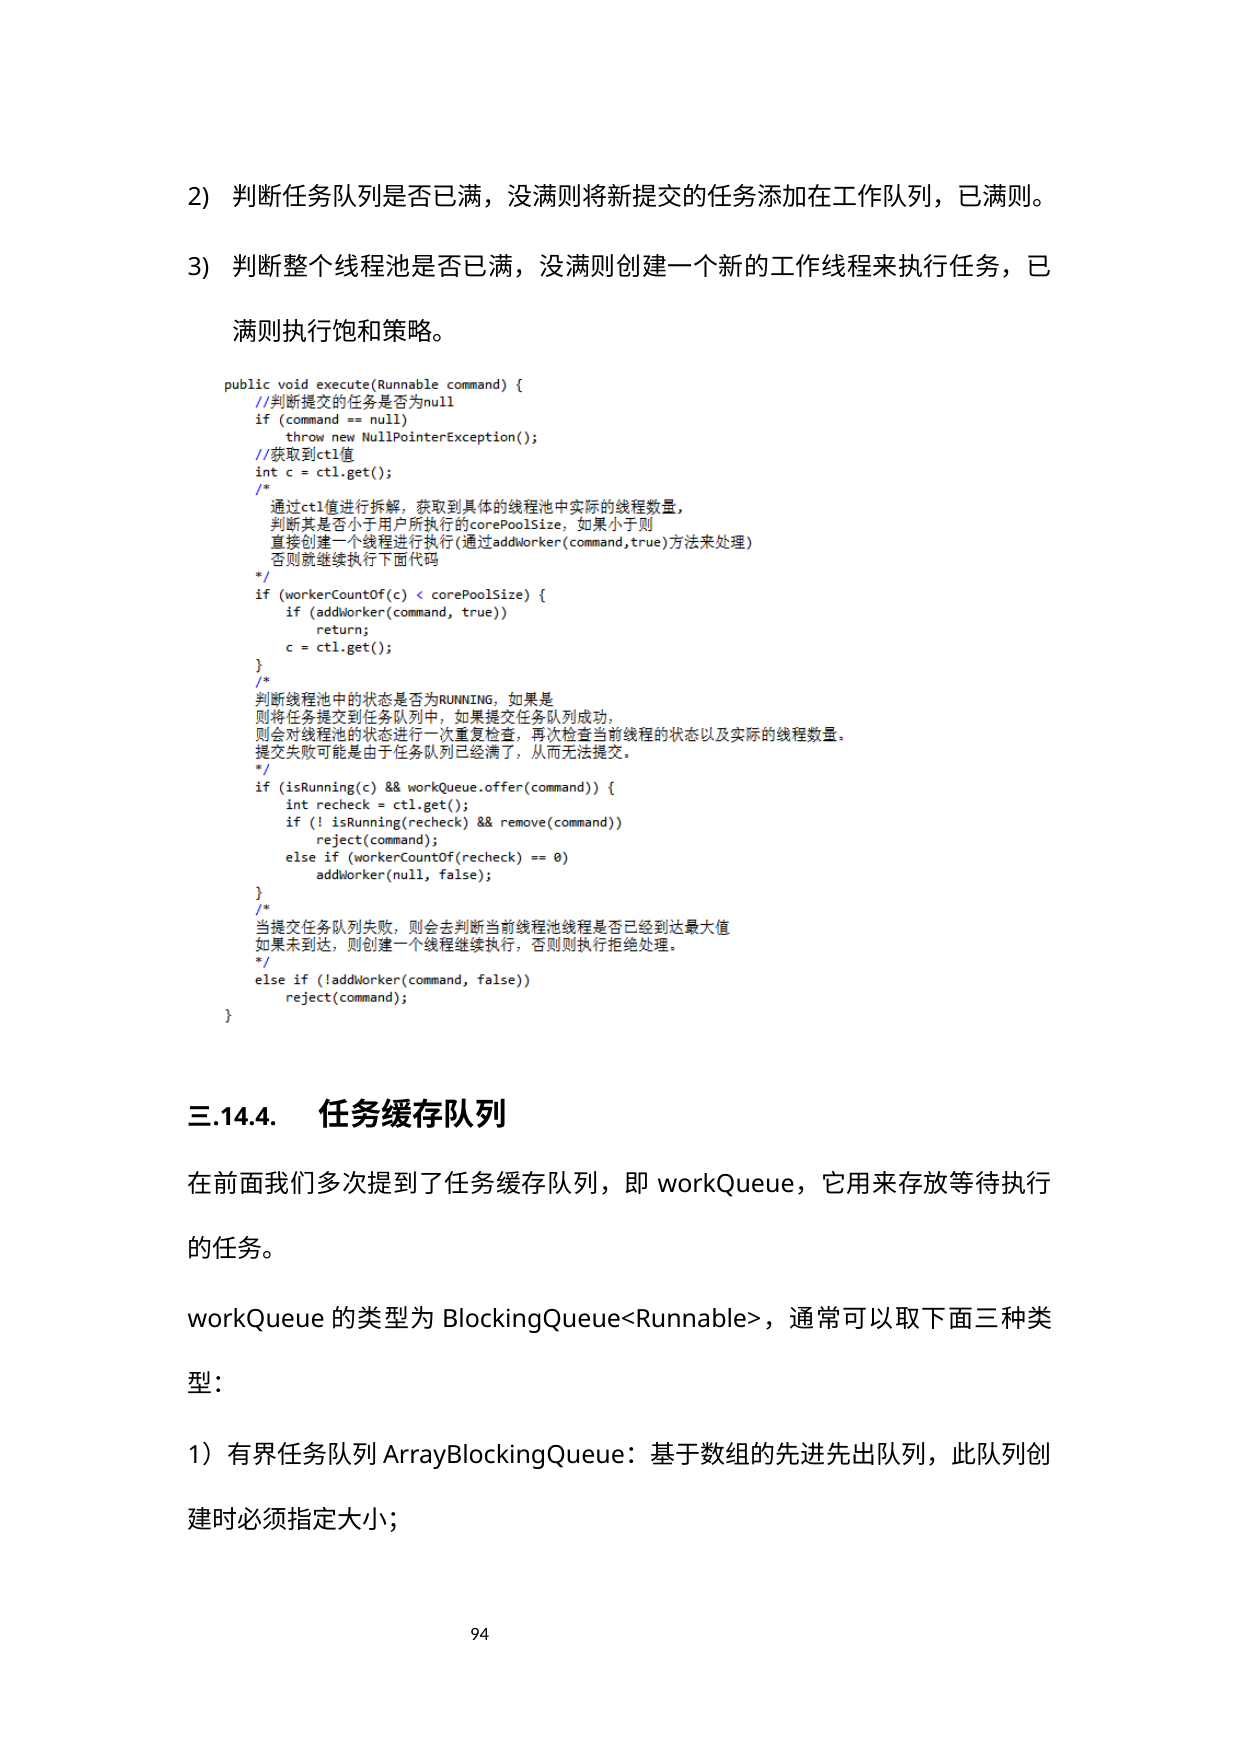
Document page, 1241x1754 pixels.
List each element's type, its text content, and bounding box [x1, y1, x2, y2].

list 判断整个线程池是否已满，没满则创建一个新的工作线程来执行任务，已满则执行饱和策略。 [187, 232, 1053, 362]
list 1）有界任务队列ArrayBlockingQueue：基于数组的先进先出队列，此队列创建时必须指定大小； [187, 1420, 1053, 1550]
list 在前面我们多次提到了任务缓存队列，即workQueue，它用来存放等待执行的任务。 [187, 1149, 1053, 1279]
subtitle 任务缓存队列 [187, 1079, 1053, 1144]
picture [187, 367, 1052, 1028]
list workQueue的类型为BlockingQueue<Runnable>，通常可以取下面三种类型： [187, 1284, 1053, 1414]
list 判断任务队列是否已满，没满则将新提交的任务添加在工作队列，已满则。 [187, 162, 1053, 227]
